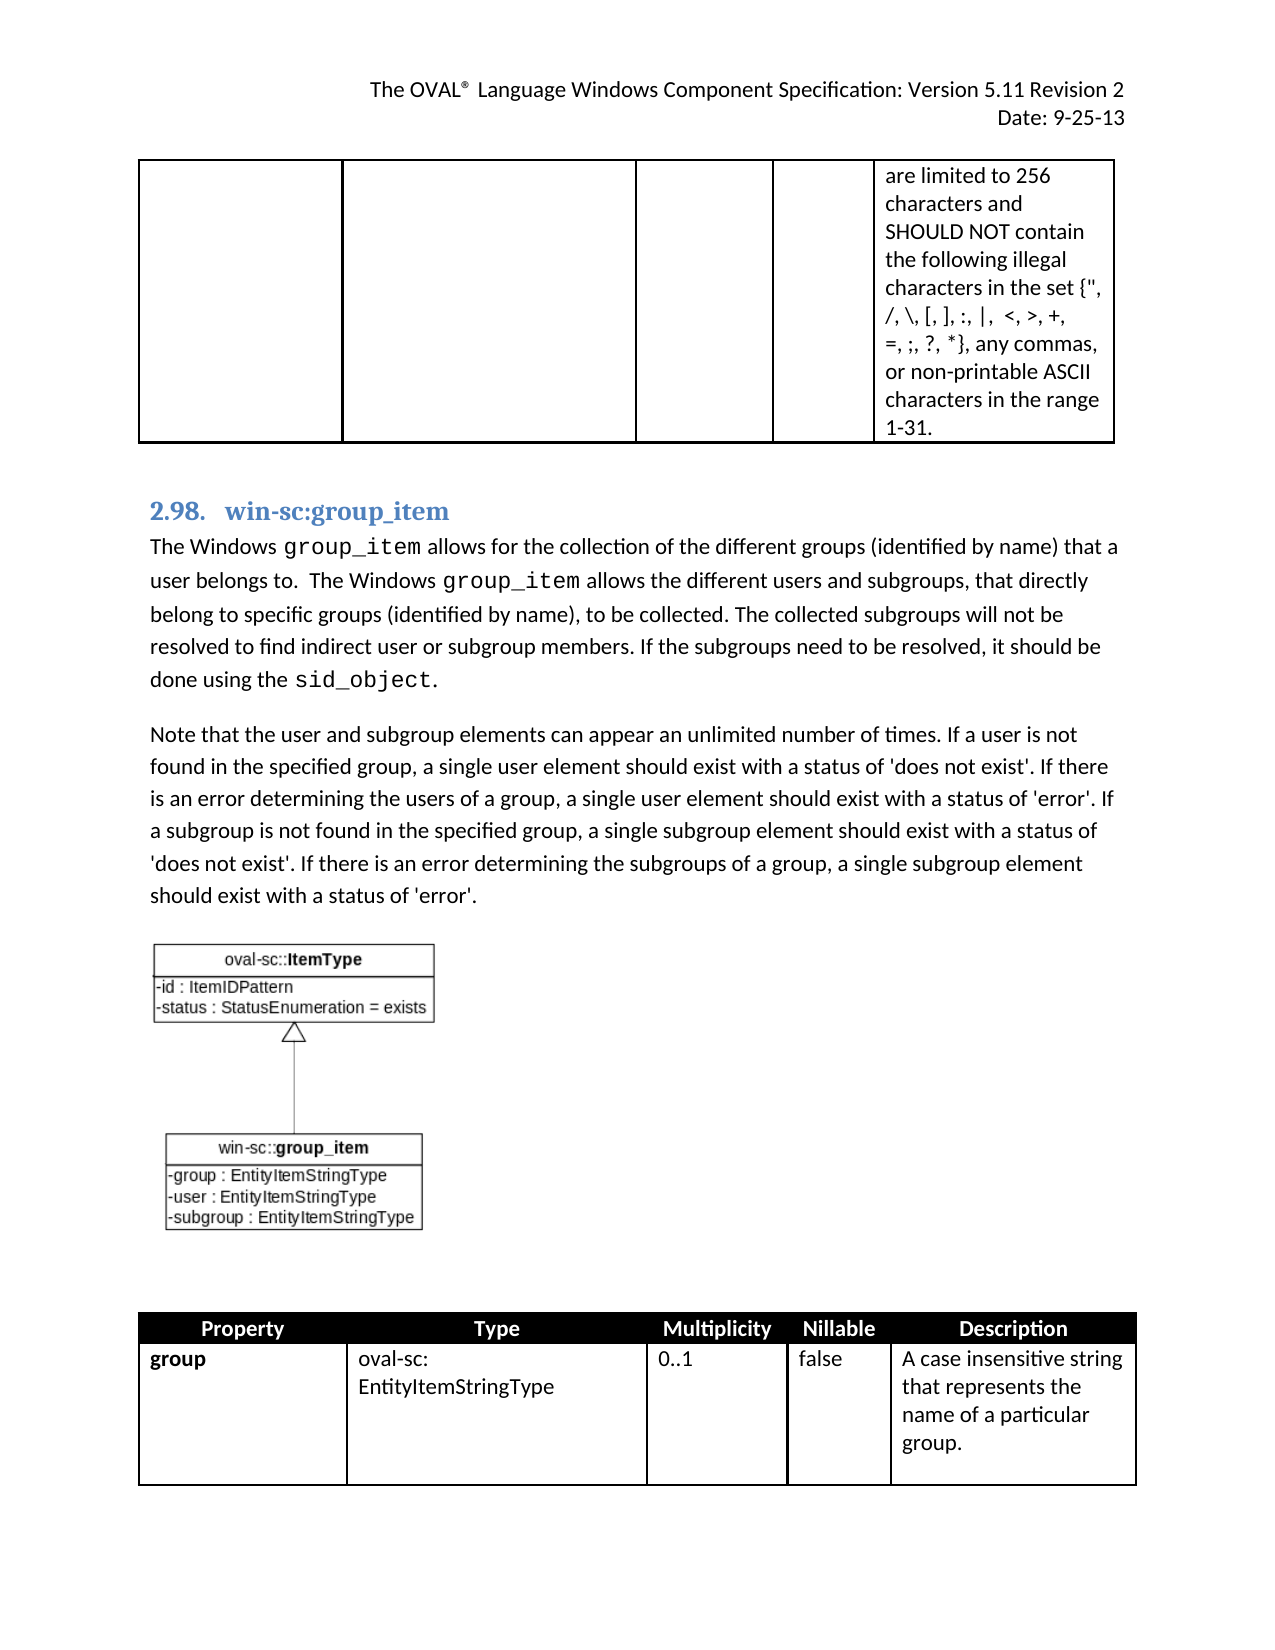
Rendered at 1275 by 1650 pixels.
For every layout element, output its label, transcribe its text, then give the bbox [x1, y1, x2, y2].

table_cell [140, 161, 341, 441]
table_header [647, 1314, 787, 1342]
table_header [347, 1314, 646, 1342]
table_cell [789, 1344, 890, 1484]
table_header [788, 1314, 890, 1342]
text The Windows group_item allows for the collection of the different groups (identified by name) that a user belongs to. The Windows group_item allows the different users and subgroups, that directly belong to specific groups (identified by name), to be collected. The collected subgroups will not be resolved to find indirect user or subgroup members. If the subgroups need to be resolved, it should be done using the sid_object. [150, 532, 1125, 695]
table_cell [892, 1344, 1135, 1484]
text Note that the user and subgroup elements can appear an unlimited number of times. If a user is not found in the specified group, a single user element should exist with a status of 'does not exist'. If there is an error determining the users of a group, a single user element should exist with a status of 'error'. If a subgroup is not found in the specified group, a single subgroup element should exist with a status of 'does not exist'. If there is an error determining the subgroups of a group, a single subgroup element should exist with a status of 'error'. [150, 720, 1125, 909]
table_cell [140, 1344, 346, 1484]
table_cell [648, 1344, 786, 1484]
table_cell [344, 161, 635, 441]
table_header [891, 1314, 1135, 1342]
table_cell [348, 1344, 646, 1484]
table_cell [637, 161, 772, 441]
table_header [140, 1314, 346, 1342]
subtitle win-sc:group_item [150, 496, 1125, 528]
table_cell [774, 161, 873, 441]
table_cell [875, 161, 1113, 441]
